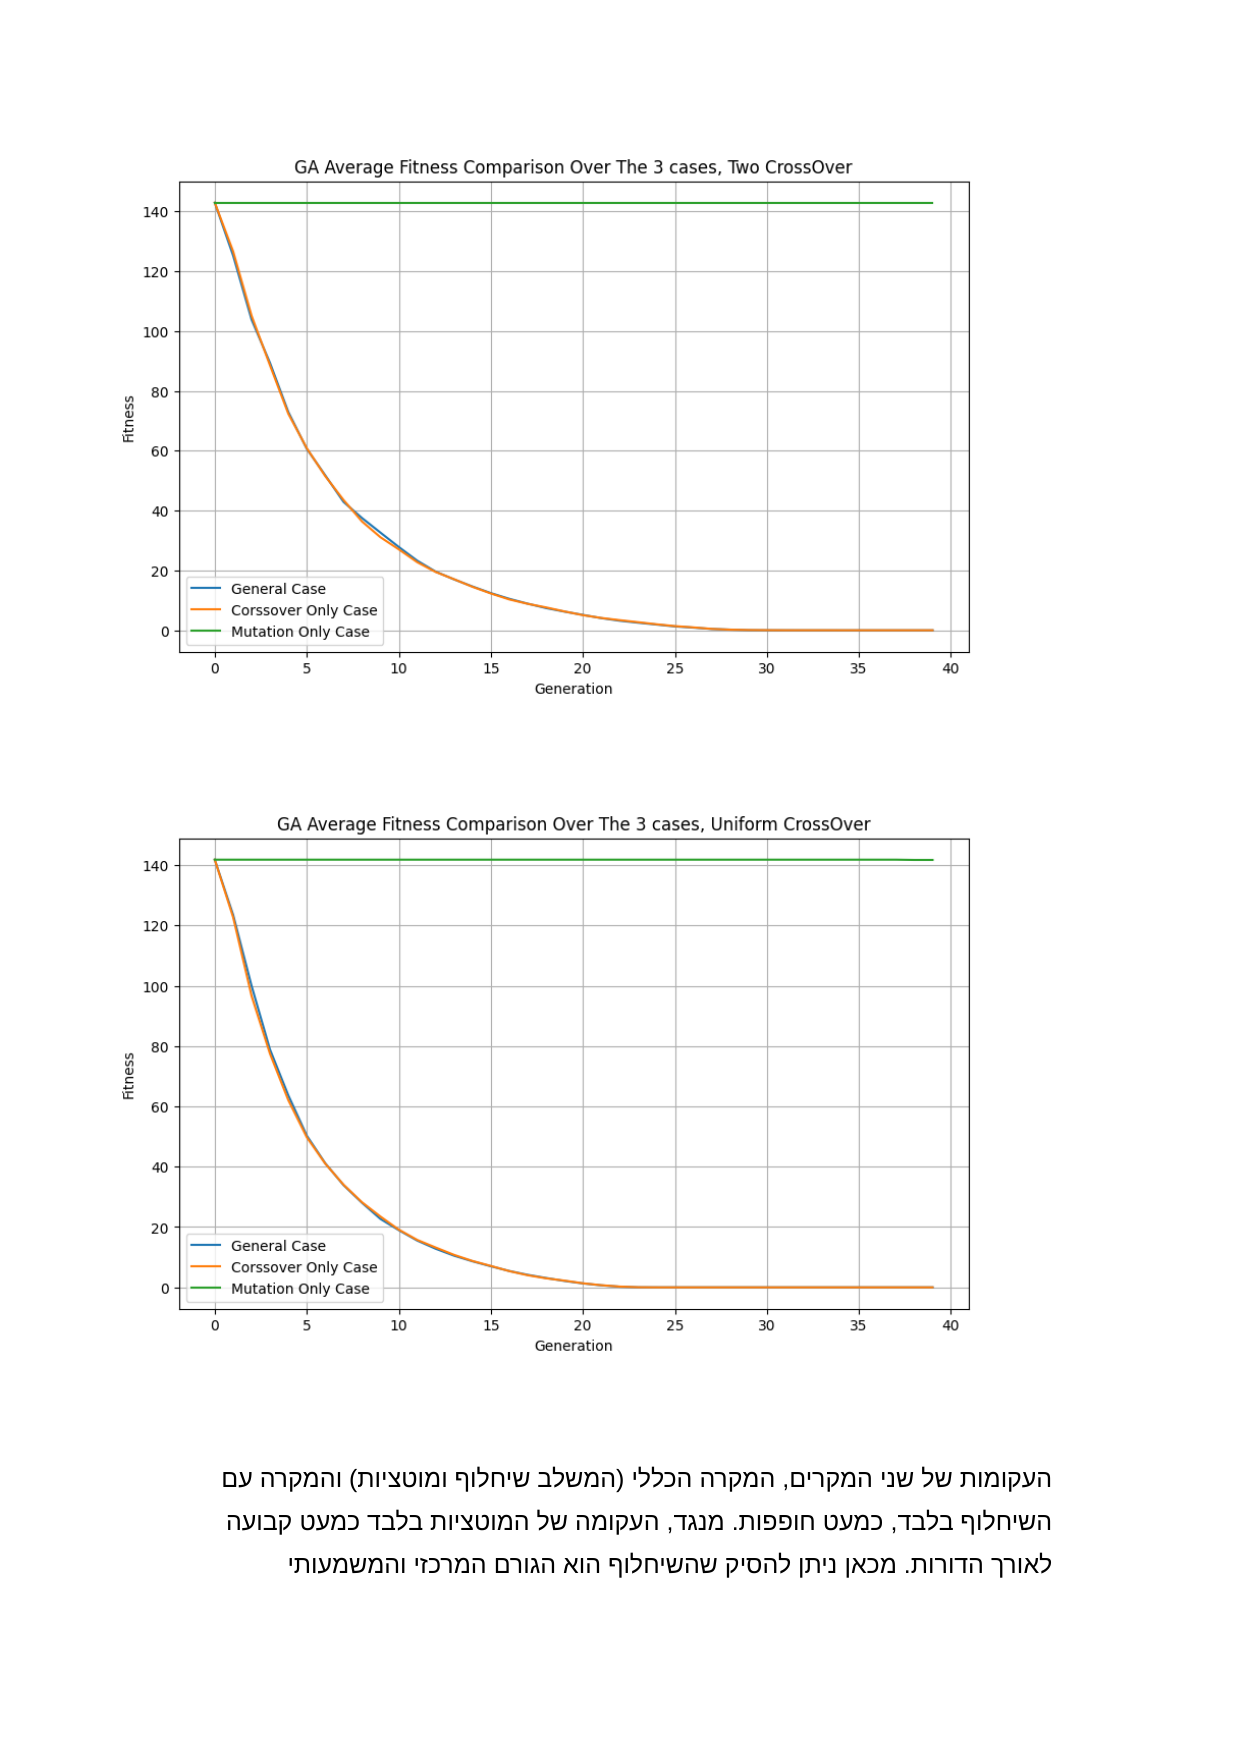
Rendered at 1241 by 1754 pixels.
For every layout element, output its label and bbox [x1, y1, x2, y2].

picture [112, 150, 978, 706]
text [187, 1464, 1053, 1579]
picture [112, 807, 978, 1363]
